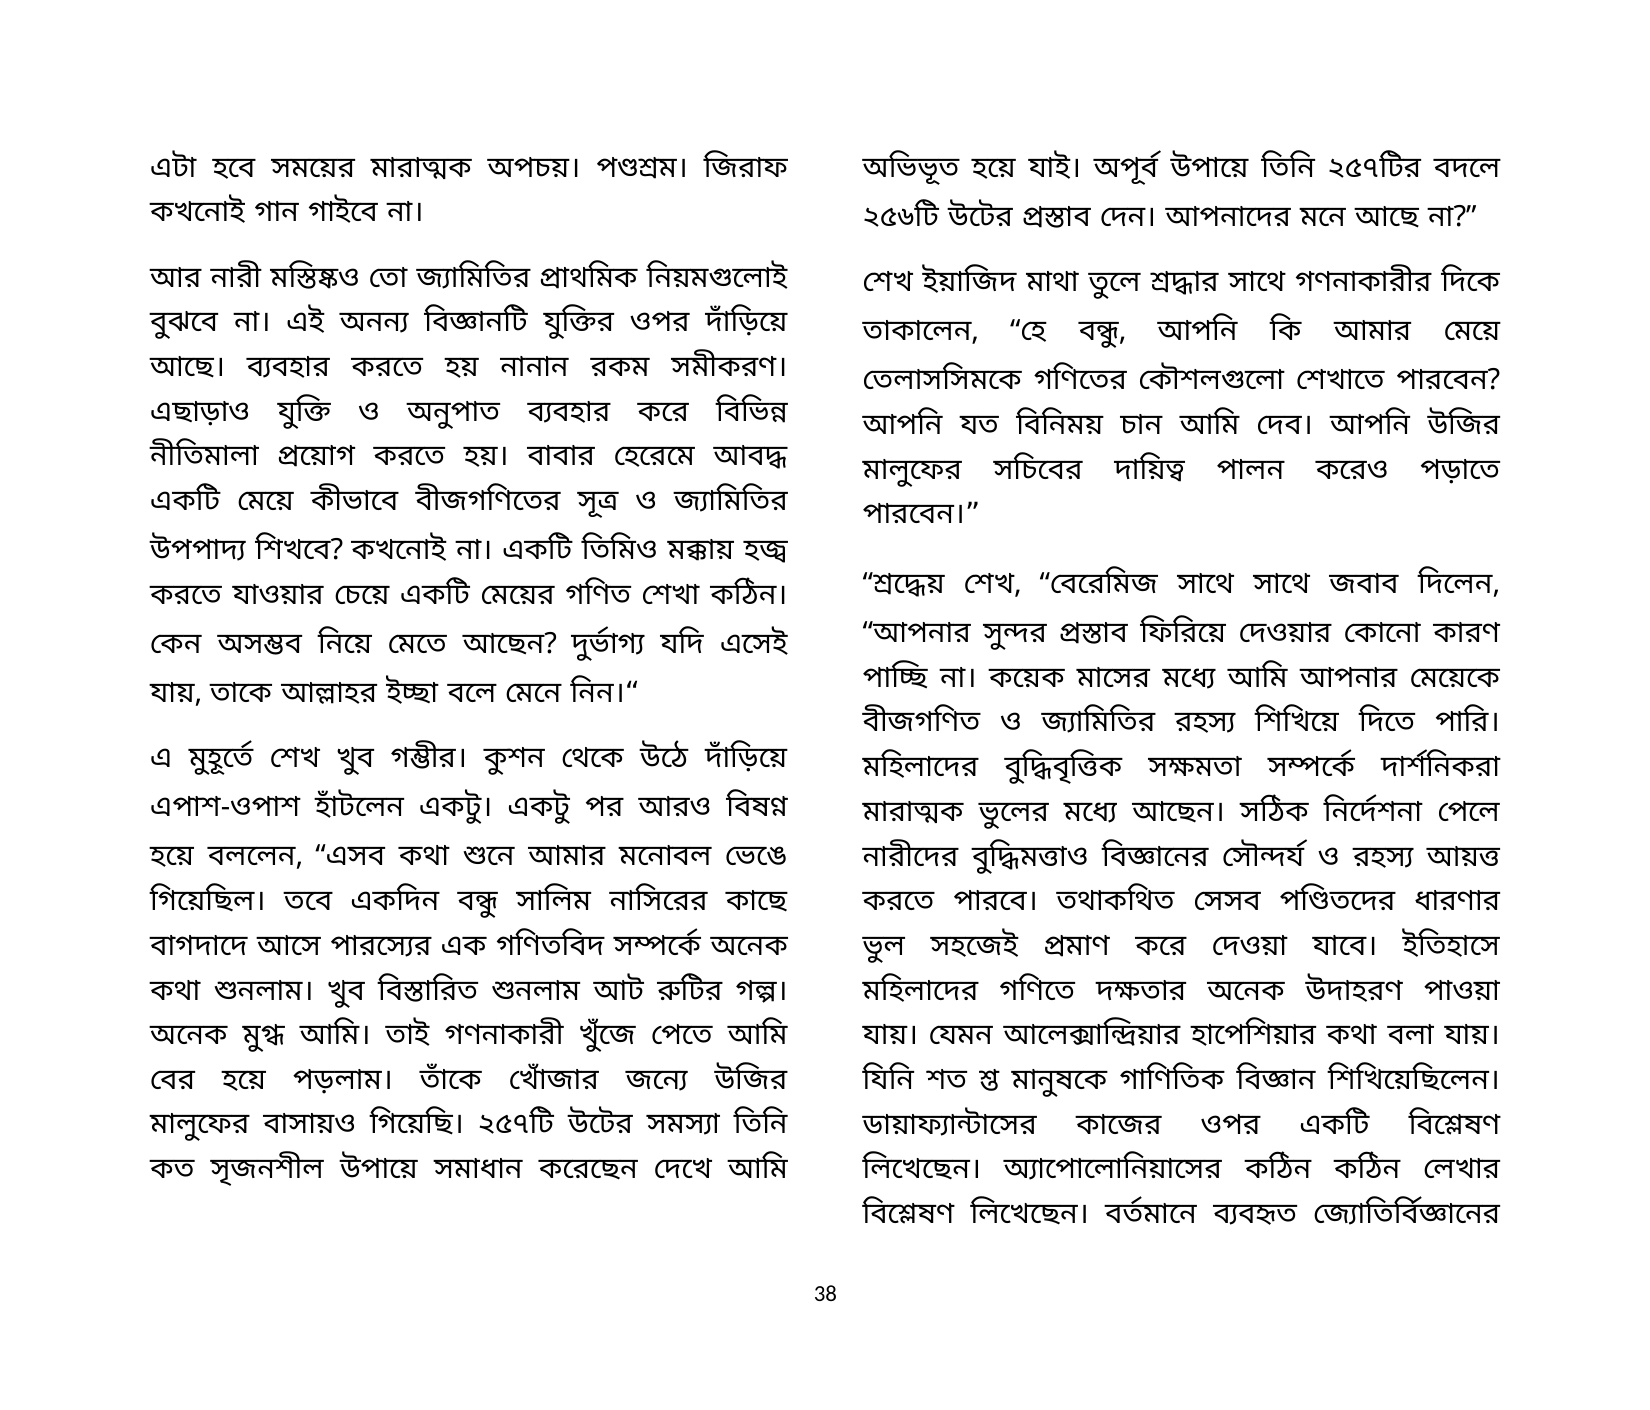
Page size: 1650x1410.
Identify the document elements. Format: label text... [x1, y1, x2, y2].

text এ মুহূর্তে শেখ খুব গম্ভীর। কুশন থেকে উঠে দাঁড়িয়ে এপাশ-ওপাশ হাঁটলেন একটু। একটু পর আরও বিষণ্ন হয়ে বললেন, “এসব কথা শুনে আমার মনোবল ভেঙে গিয়েছিল। তবে একদিন বন্ধু সালিম নাসিরের কাছে বাগদাদে আসে পারস্যের এক গণিতবিদ সম্পর্কে অনেক কথা শুনলাম। খুব বিস্তারিত শুনলাম আট রুটির গল্প। অনেক মুগ্ধ আমি। তাই গণনাকারী খুঁজে পেতে আমি বের হয়ে পড়লাম। তাঁকে খোঁজার জন্যে উজির মালুফের বাসায়ও গিয়েছি। ২৫৭টি উটের সমস্যা তিনি কত সৃজনশীল উপায়ে সমাধান করেছেন দেখে আমি অভিভূত হয়ে যাই। অপূর্ব উপায়ে তিনি ২৫৭টির বদলে ২৫৬টি উটের প্রস্তাব দেন। আপনাদের মনে আছে না?” [150, 741, 787, 1191]
text শেখ ইয়াজিদ মাথা তুলে শ্রদ্ধার সাথে গণনাকারীর দিকে তাকালেন, “হে বন্ধু, আপনি কি আমার মেয়ে তেলাসসিমকে গণিতের কৌশলগুলো শেখাতে পারবেন? আপনি যত বিনিময় চান আমি দেব। আপনি উজির মালুফের সচিবের দায়িত্ব পালন করেও পড়াতে পারবেন।” [862, 265, 1500, 536]
text আর নারী মস্তিষ্কও তো জ্যামিতির প্রাথমিক নিয়মগুলোই বুঝবে না। এই অনন্য বিজ্ঞানটি যুক্তির ওপর দাঁড়িয়ে আছে। ব্যবহার করতে হয় নানান রকম সমীকরণ। এছাড়াও যুক্তি ও অনুপাত ব্যবহার করে বিভিন্ন নীতিমালা প্রয়োগ করতে হয়। বাবার হেরেমে আবদ্ধ একটি মেয়ে কীভাবে বীজগণিতের সূত্র ও জ্যামিতির উপপাদ্য শিখবে? কখনোই না। একটি তিমিও মক্কায় হজ্ব করতে যাওয়ার চেয়ে একটি মেয়ের গণিত শেখা কঠিন। কেন অসম্ভব নিয়ে মেতে আছেন? দুর্ভাগ্য যদি এসেই যায়, তাকে আল্লাহর ইচ্ছা বলে মেনে নিন।“ [150, 260, 787, 714]
text এ মুহূর্তে শেখ খুব গম্ভীর। কুশন থেকে উঠে দাঁড়িয়ে এপাশ-ওপাশ হাঁটলেন একটু। একটু পর আরও বিষণ্ন হয়ে বললেন, “এসব কথা শুনে আমার মনোবল ভেঙে গিয়েছিল। তবে একদিন বন্ধু সালিম নাসিরের কাছে বাগদাদে আসে পারস্যের এক গণিতবিদ সম্পর্কে অনেক কথা শুনলাম। খুব বিস্তারিত শুনলাম আট রুটির গল্প। অনেক মুগ্ধ আমি। তাই গণনাকারী খুঁজে পেতে আমি বের হয়ে পড়লাম। তাঁকে খোঁজার জন্যে উজির মালুফের বাসায়ও গিয়েছি। ২৫৭টি উটের সমস্যা তিনি কত সৃজনশীল উপায়ে সমাধান করেছেন দেখে আমি অভিভূত হয়ে যাই। অপূর্ব উপায়ে তিনি ২৫৭টির বদলে ২৫৬টি উটের প্রস্তাব দেন। আপনাদের মনে আছে না?” [862, 150, 1500, 238]
